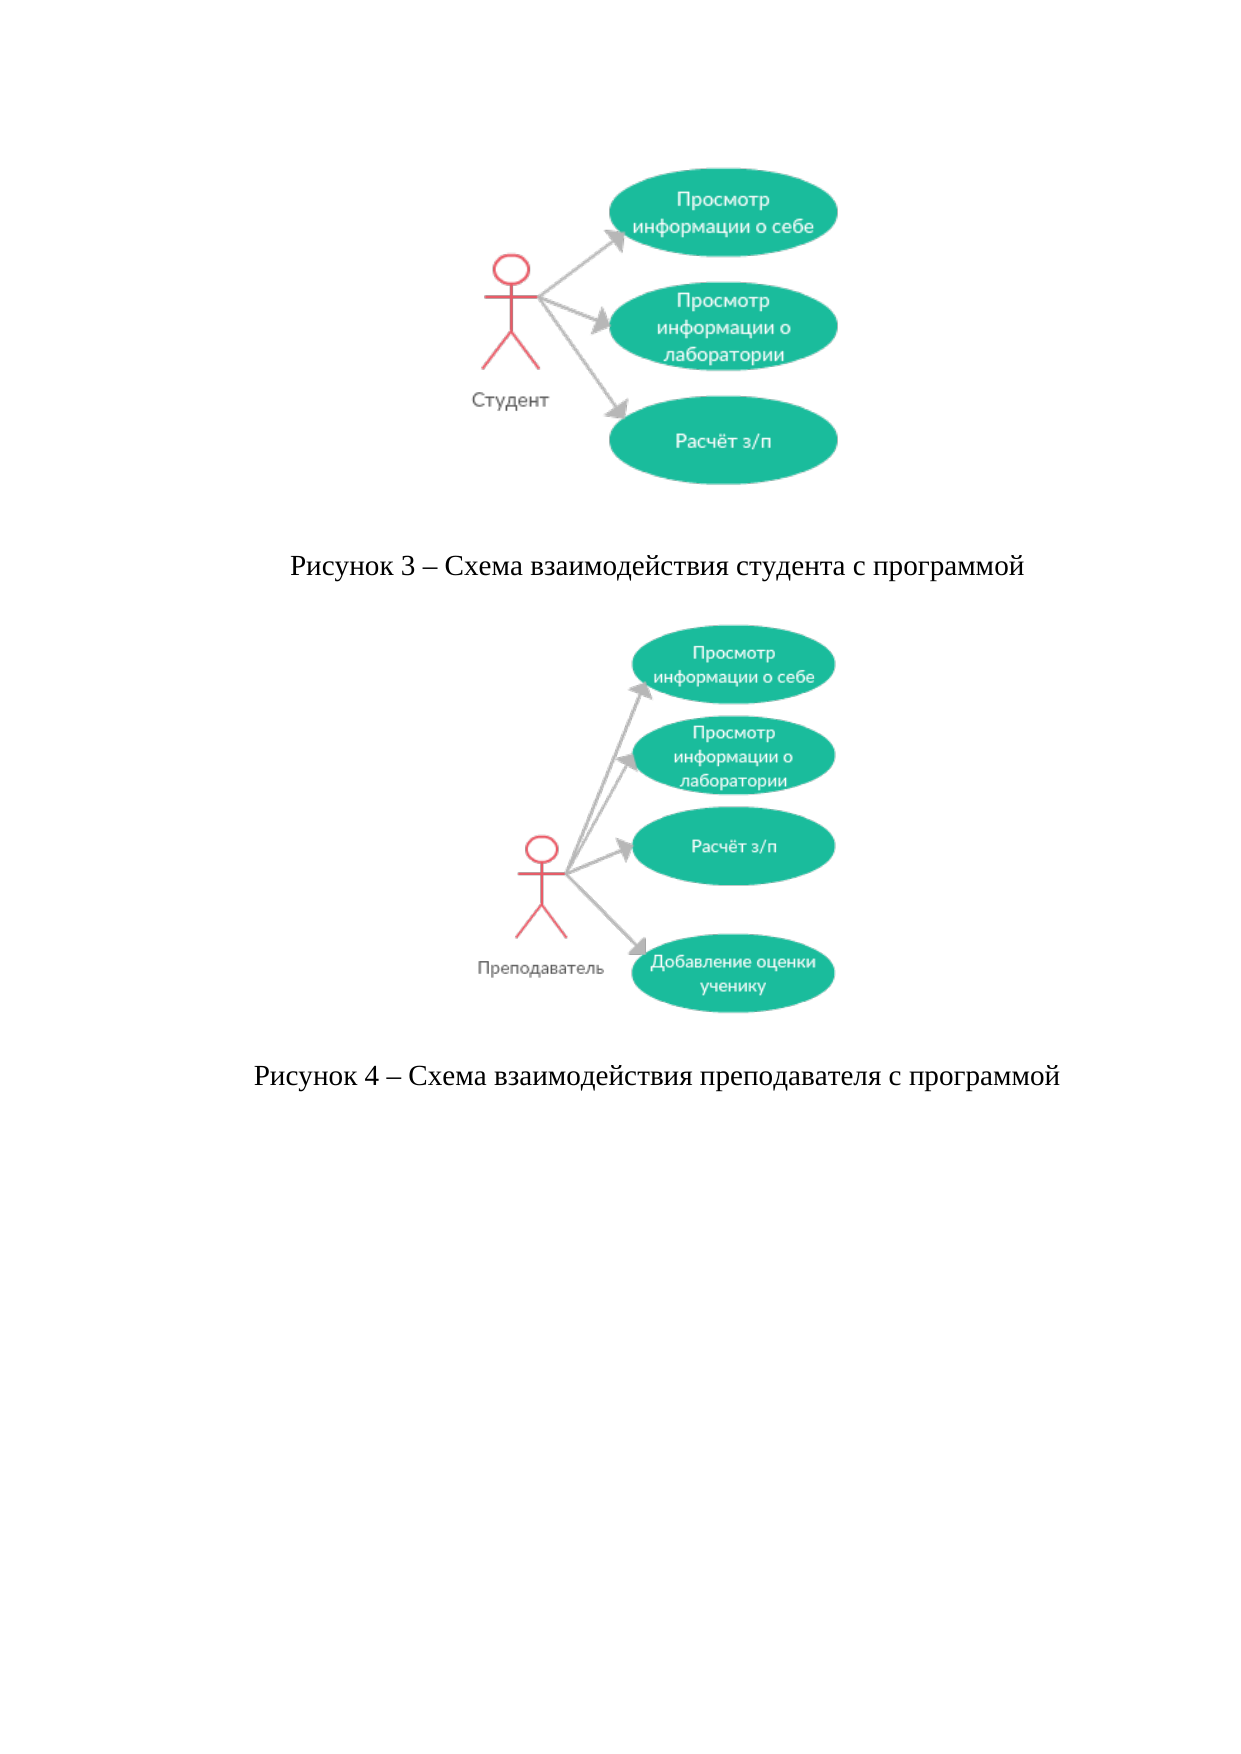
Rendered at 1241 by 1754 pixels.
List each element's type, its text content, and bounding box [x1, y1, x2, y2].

picture [434, 118, 880, 534]
picture [453, 598, 861, 1043]
list Рисунок 3 – Схема взаимодействия студента с программой [192, 548, 1122, 582]
list Рисунок 4 – Схема взаимодействия преподавателя с программой [192, 1058, 1122, 1091]
